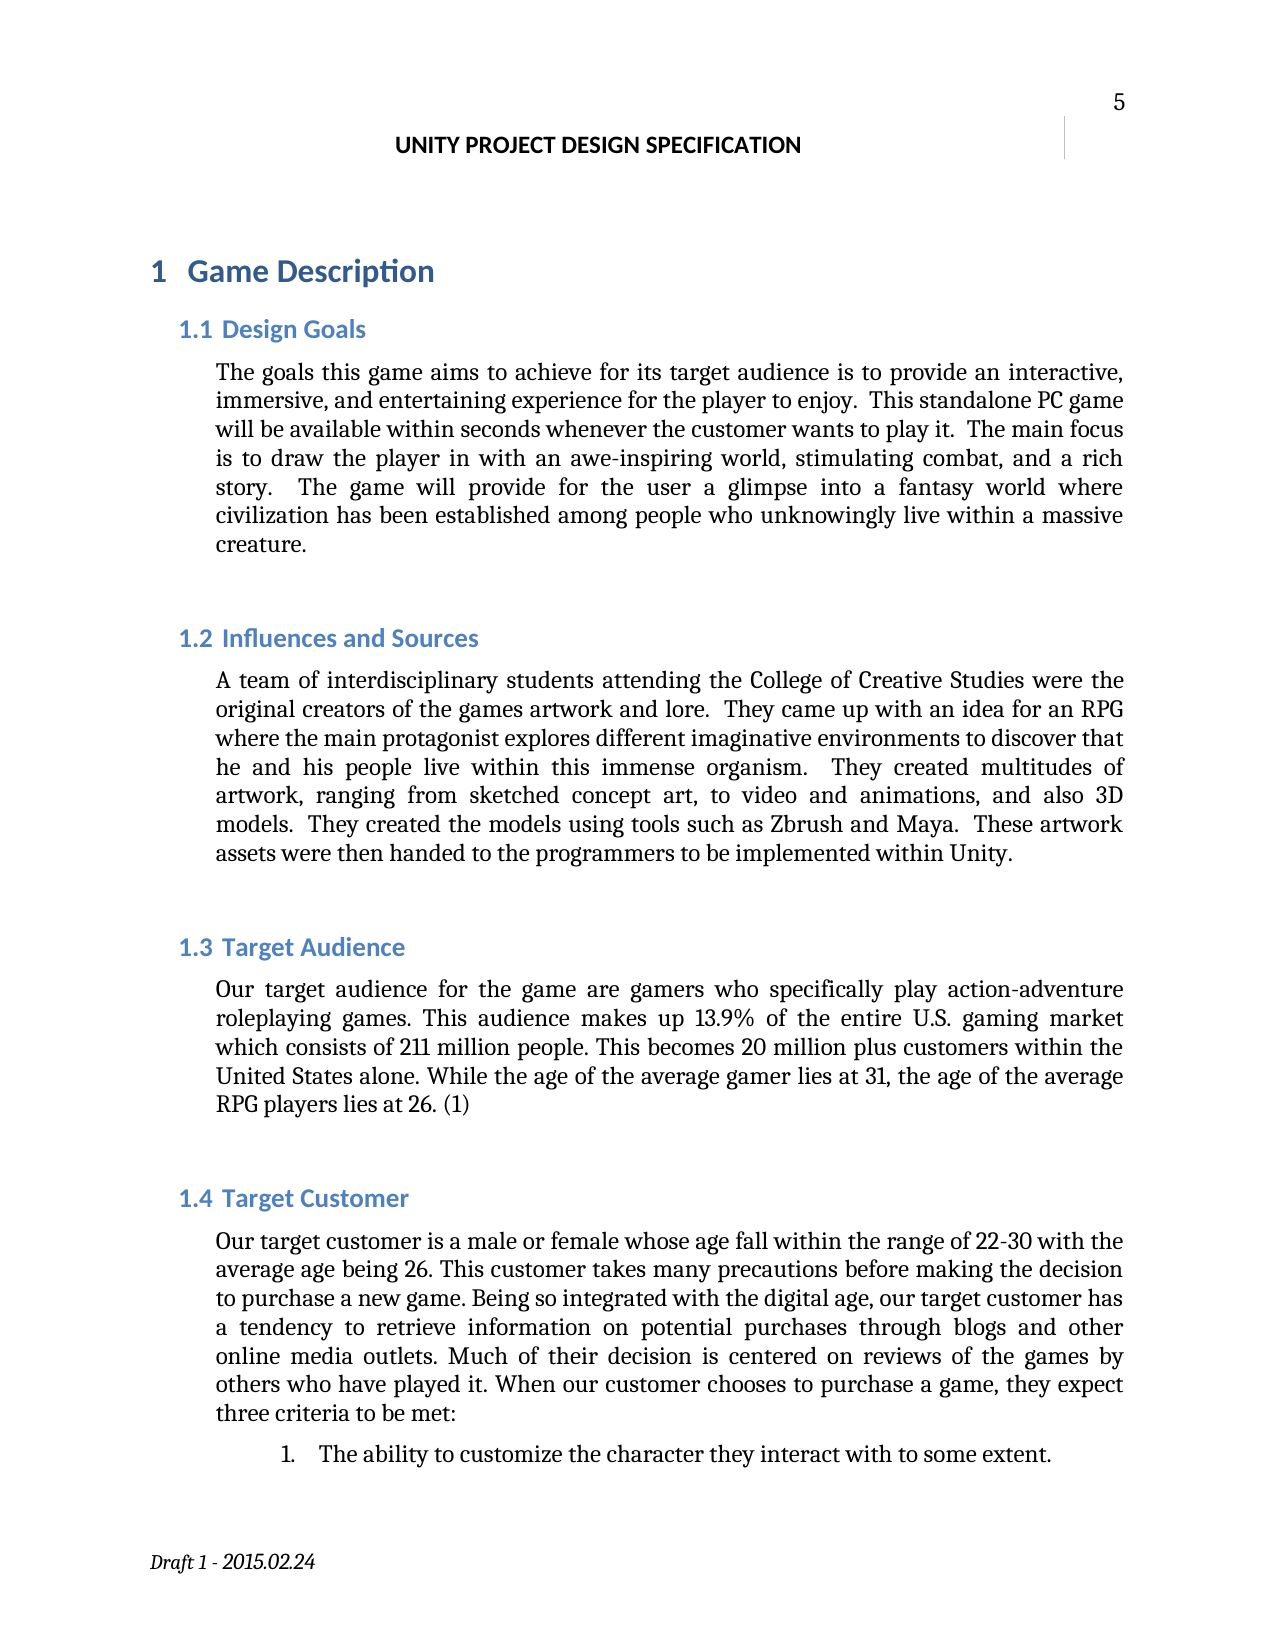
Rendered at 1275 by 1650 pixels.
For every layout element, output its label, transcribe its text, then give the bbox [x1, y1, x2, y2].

subtitle Game Description [150, 251, 1125, 291]
list The ability to customize the character they interact with to some extent. [281, 1440, 1125, 1469]
subtitle Target Audience [178, 930, 1125, 963]
text Our target customer is a male or female whose age fall within the range of 22-30 with the average age being 26. This customer takes many precautions before making the decision to purchase a new game. Being so integrated with the digital age, our target customer has a tendency to retrieve information on potential purchases through blogs and other online media outlets. Much of their decision is centered on reviews of the games by others who have played it. When our customer chooses to purchase a game, they expect three criteria to be met: [216, 1227, 1125, 1428]
subtitle Influences and Sources [178, 621, 1125, 654]
text Our target audience for the game are gamers who specifically play action-adventure roleplaying games. This audience makes up 13.9% of the entire U.S. gaming market which consists of 211 million people. This becomes 20 million plus customers within the United States alone. While the age of the average gamer lies at 31, the age of the average RPG players lies at 26. (1) [216, 975, 1125, 1119]
subtitle Design Goals [178, 312, 1125, 345]
text The goals this game aims to achieve for its target audience is to provide an interactive, immersive, and entertaining experience for the player to enjoy. This standalone PC game will be available within seconds whenever the customer wants to play it. The main focus is to draw the player in with an awe-inspiring world, stimulating combat, and a rich story. The game will provide for the user a glimpse into a fantasy world where civilization has been established among people who unknowingly live within a massive creature. [216, 358, 1125, 559]
subtitle Target Customer [178, 1181, 1125, 1214]
text A team of interdisciplinary students attending the College of Creative Studies were the original creators of the games artwork and lore. They came up with an idea for an RPG where the main protagonist explores different imaginative environments to discover that he and his people live within this immense organism. They created multitudes of artwork, ranging from sketched concept art, to video and animations, and also 3D models. They created the models using tools such as Zbrush and Maya. These artwork assets were then handed to the programmers to be implemented within Unity. [216, 666, 1125, 868]
